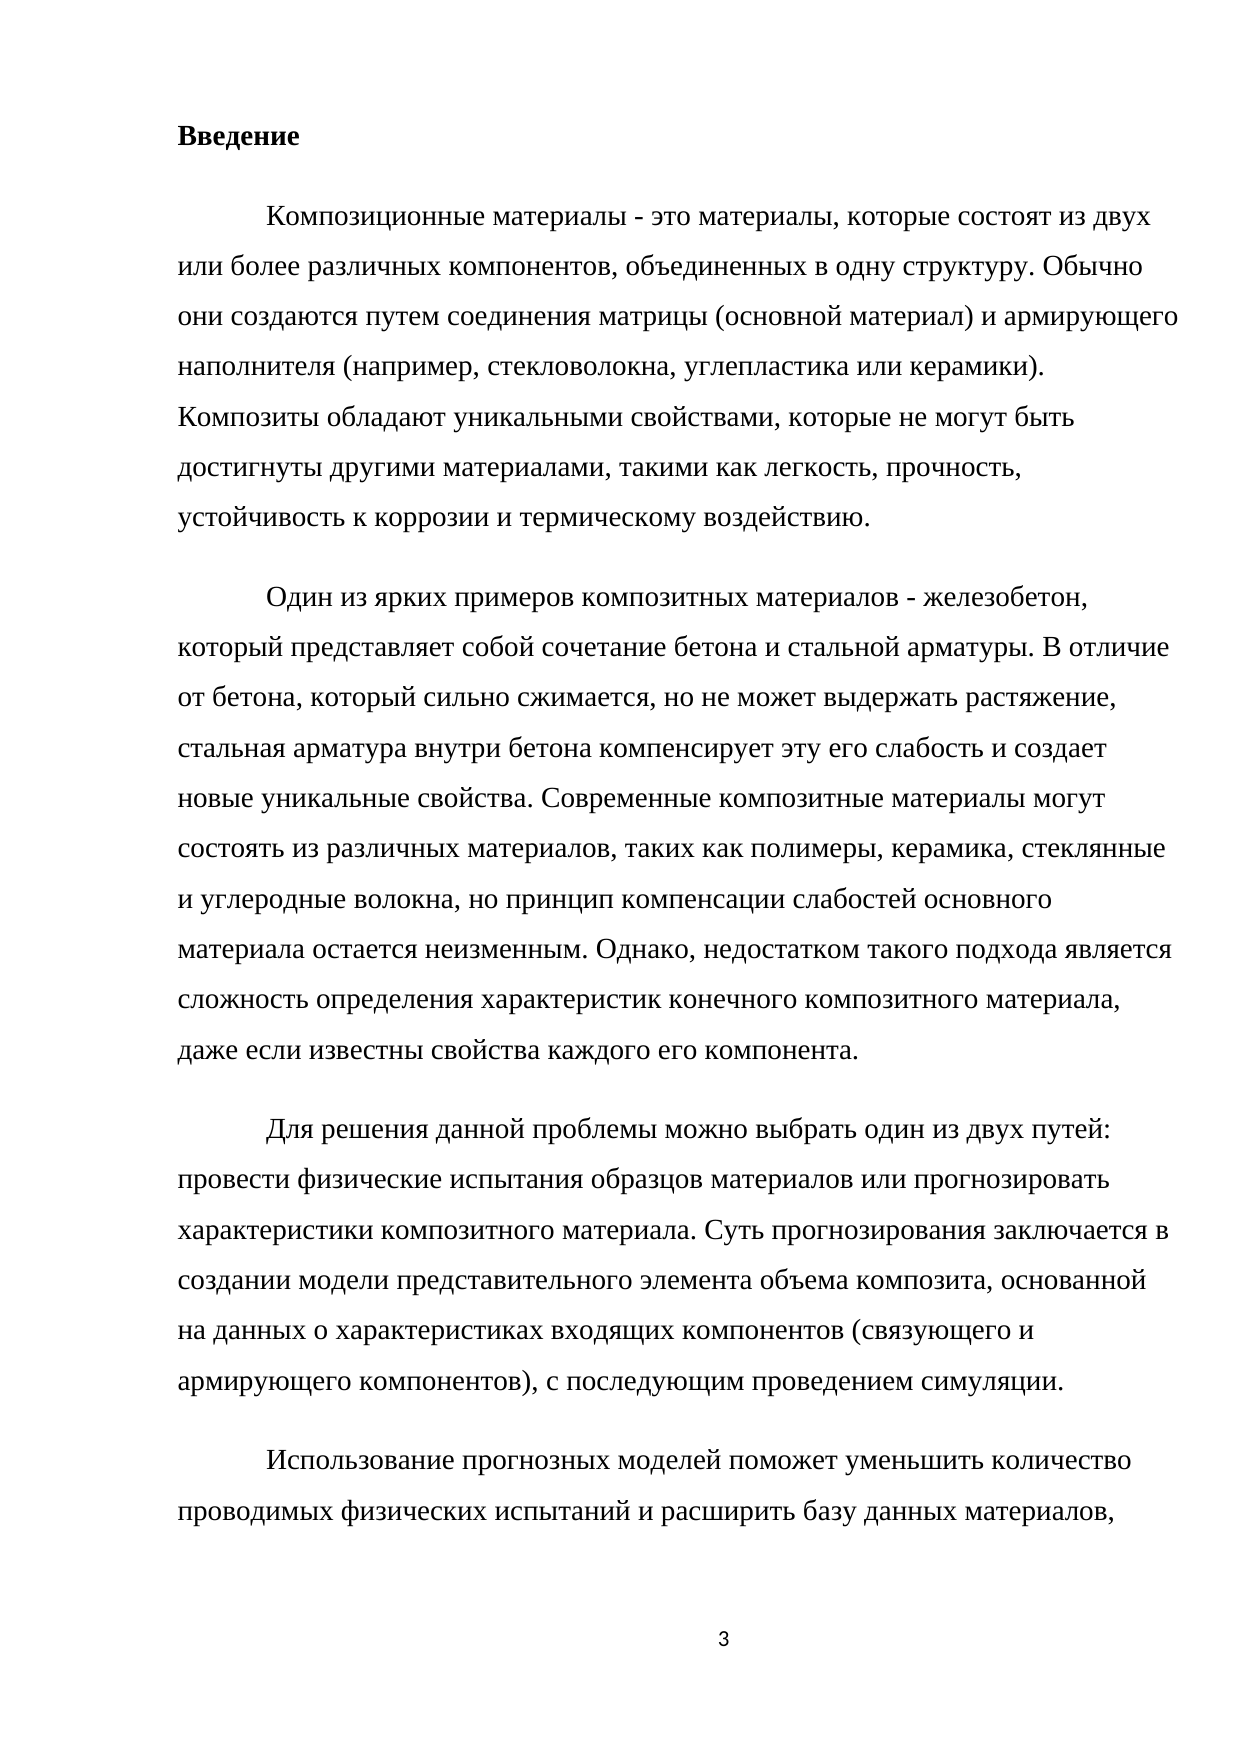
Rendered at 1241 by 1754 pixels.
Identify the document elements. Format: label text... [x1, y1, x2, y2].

text Введение [177, 118, 1181, 152]
text Композиционные материалы - это материалы, которые состоят из двух или более различных компонентов, объединенных в одну структуру. Обычно они создаются путем соединения матрицы (основной материал) и армирующего наполнителя (например, стекловолокна, углепластика или керамики). Композиты обладают уникальными свойствами, которые не могут быть достигнуты другими материалами, такими как легкость, прочность, устойчивость к коррозии и термическому воздействию. [177, 198, 1181, 533]
text Для решения данной проблемы можно выбрать один из двух путей: провести физические испытания образцов материалов или прогнозировать характеристики композитного материала. Суть прогнозирования заключается в создании модели представительного элемента объема композита, основанной на данных о характеристиках входящих компонентов (связующего и армирующего компонентов), с последующим проведением симуляции. [177, 1111, 1181, 1396]
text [177, 1442, 1181, 1526]
text Один из ярких примеров композитных материалов - железобетон, который представляет собой сочетание бетона и стальной арматуры. В отличие от бетона, который сильно сжимается, но не может выдержать растяжение, стальная арматура внутри бетона компенсирует эту его слабость и создает новые уникальные свойства. Современные композитные материалы могут состоять из различных материалов, таких как полимеры, керамика, стеклянные и углеродные волокна, но принцип компенсации слабостей основного материала остается неизменным. Однако, недостатком такого подхода является сложность определения характеристик конечного композитного материала, даже если известны свойства каждого его компонента. [177, 579, 1181, 1065]
